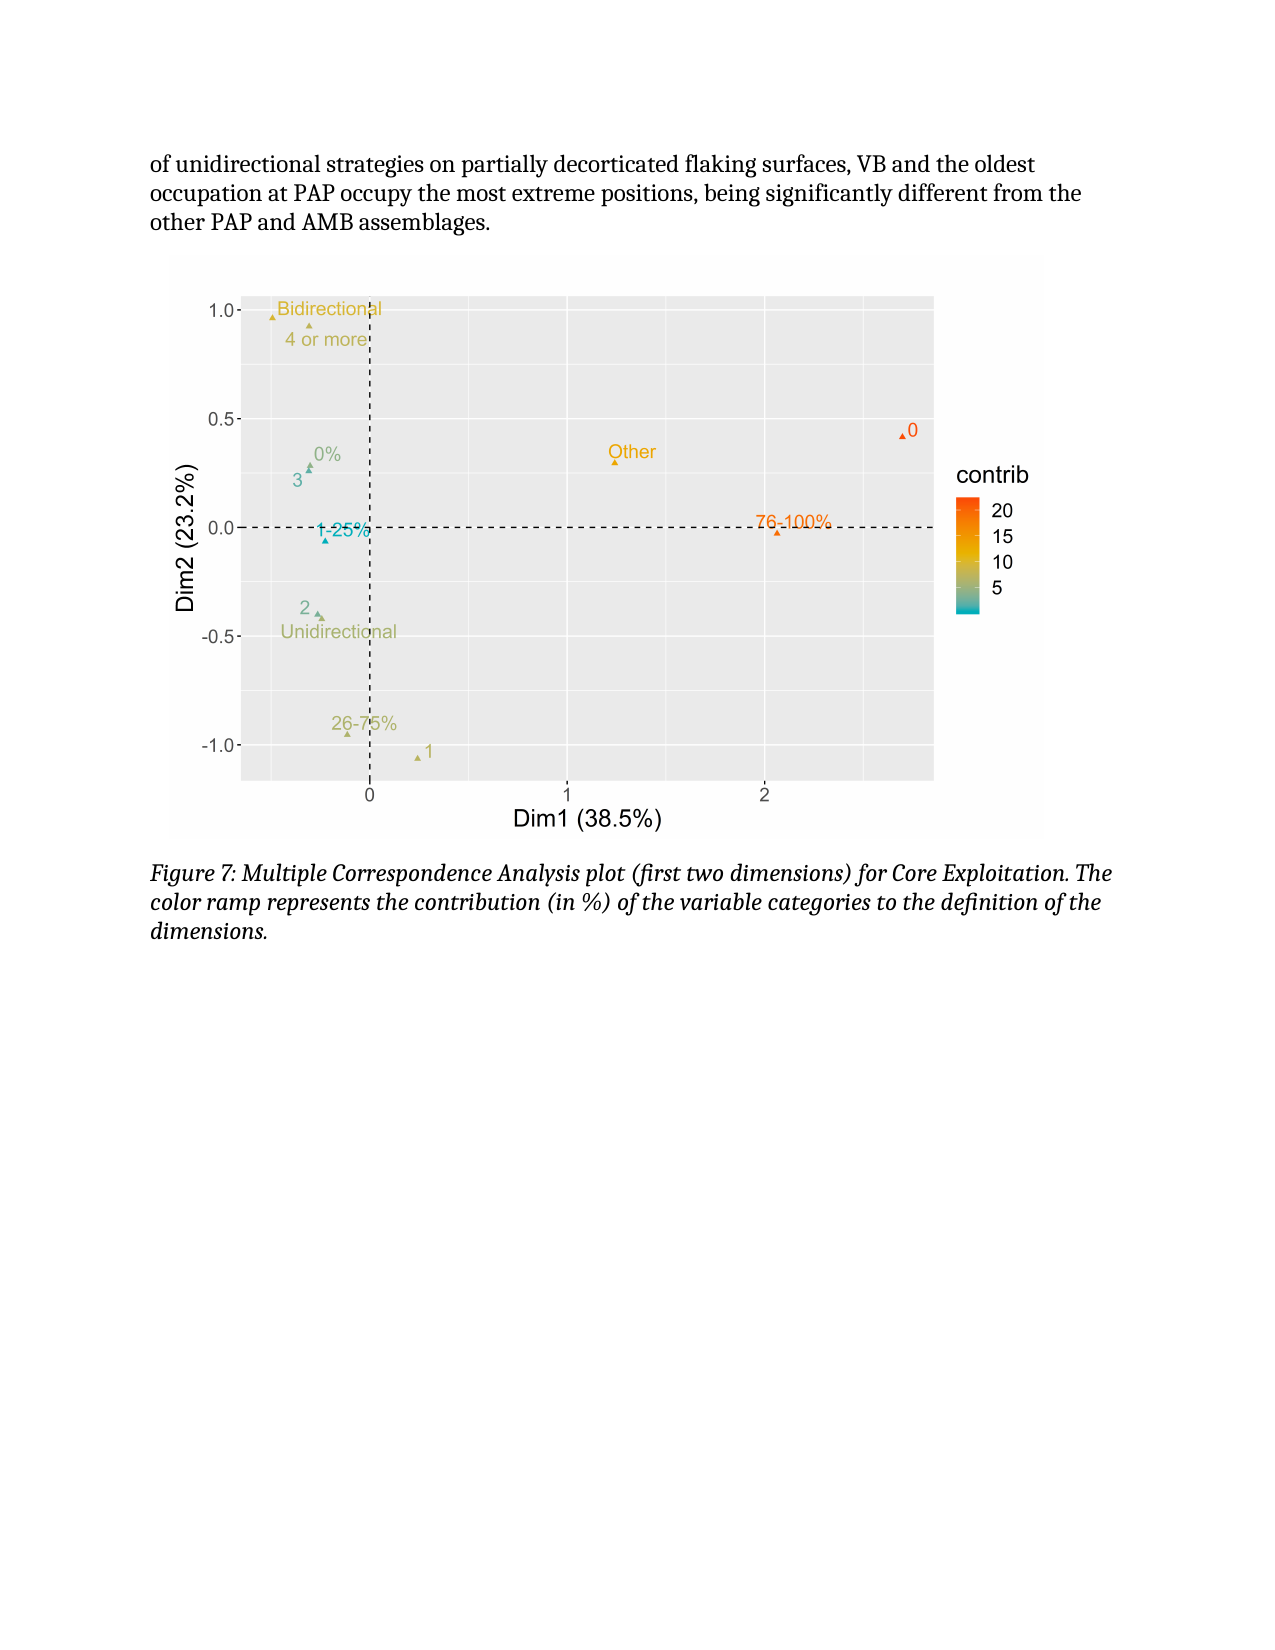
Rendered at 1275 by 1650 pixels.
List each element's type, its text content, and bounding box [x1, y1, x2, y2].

text Figure 7: Multiple Correspondence Analysis plot (first two dimensions) for Core Exploitation. The color ramp represents the contribution (in %) of the variable categories to the definition of the dimensions. [150, 859, 1125, 945]
picture [168, 255, 1044, 839]
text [150, 150, 1125, 236]
